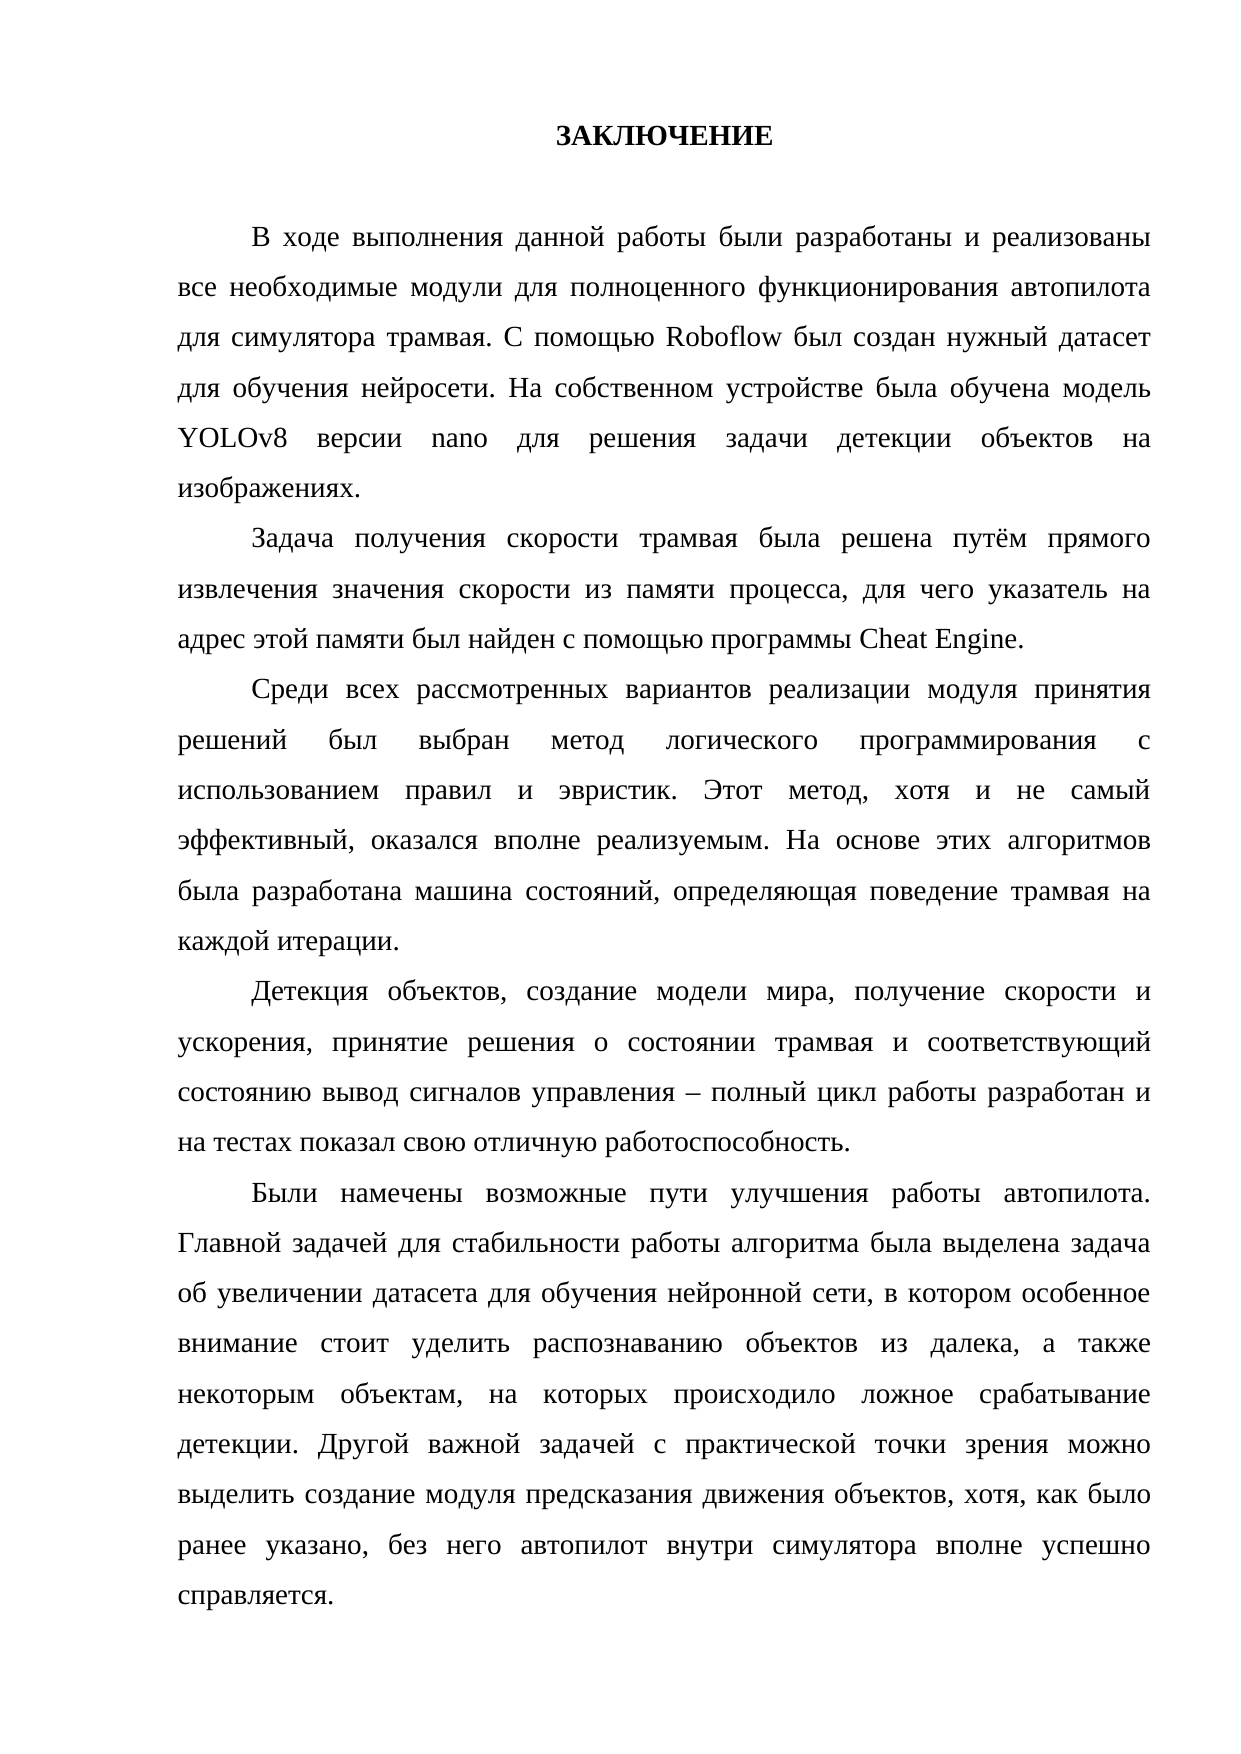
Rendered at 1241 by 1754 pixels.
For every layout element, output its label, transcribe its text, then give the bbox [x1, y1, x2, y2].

text В ходе выполнения данной работы были разработаны и реализованы все необходимые модули для полноценного функционирования автопилота для симулятора трамвая. С помощью Roboflow был создан нужный датасет для обучения нейросети. На собственном устройстве была обучена модель YOLOv8 версии nano для решения задачи детекции объектов на изображениях. [177, 219, 1152, 504]
subtitle ЗАКЛЮЧЕНИЕ [177, 118, 1152, 152]
text Были намечены возможные пути улучшения работы автопилота. Главной задачей для стабильности работы алгоритма была выделена задача об увеличении датасета для обучения нейронной сети, в котором особенное внимание стоит уделить распознаванию объектов из далека, а также некоторым объектам, на которых происходило ложное срабатывание детекции. Другой важной задачей с практической точки зрения можно выделить создание модуля предсказания движения объектов, хотя, как было ранее указано, без него автопилот внутри симулятора вполне успешно справляется. [177, 1175, 1152, 1611]
text Среди всех рассмотренных вариантов реализации модуля принятия решений был выбран метод логического программирования с использованием правил и эвристик. Этот метод, хотя и не самый эффективный, оказался вполне реализуемым. На основе этих алгоритмов была разработана машина состояний, определяющая поведение трамвая на каждой итерации. [177, 672, 1152, 957]
text Детекция объектов, создание модели мира, получение скорости и ускорения, принятие решения о состоянии трамвая и соответствующий состоянию вывод сигналов управления – полный цикл работы разработан и на тестах показал свою отличную работоспособность. [177, 973, 1152, 1158]
text Задача получения скорости трамвая была решена путём прямого извлечения значения скорости из памяти процесса, для чего указатель на адрес этой памяти был найден с помощью программы Cheat Engine. [177, 521, 1152, 655]
